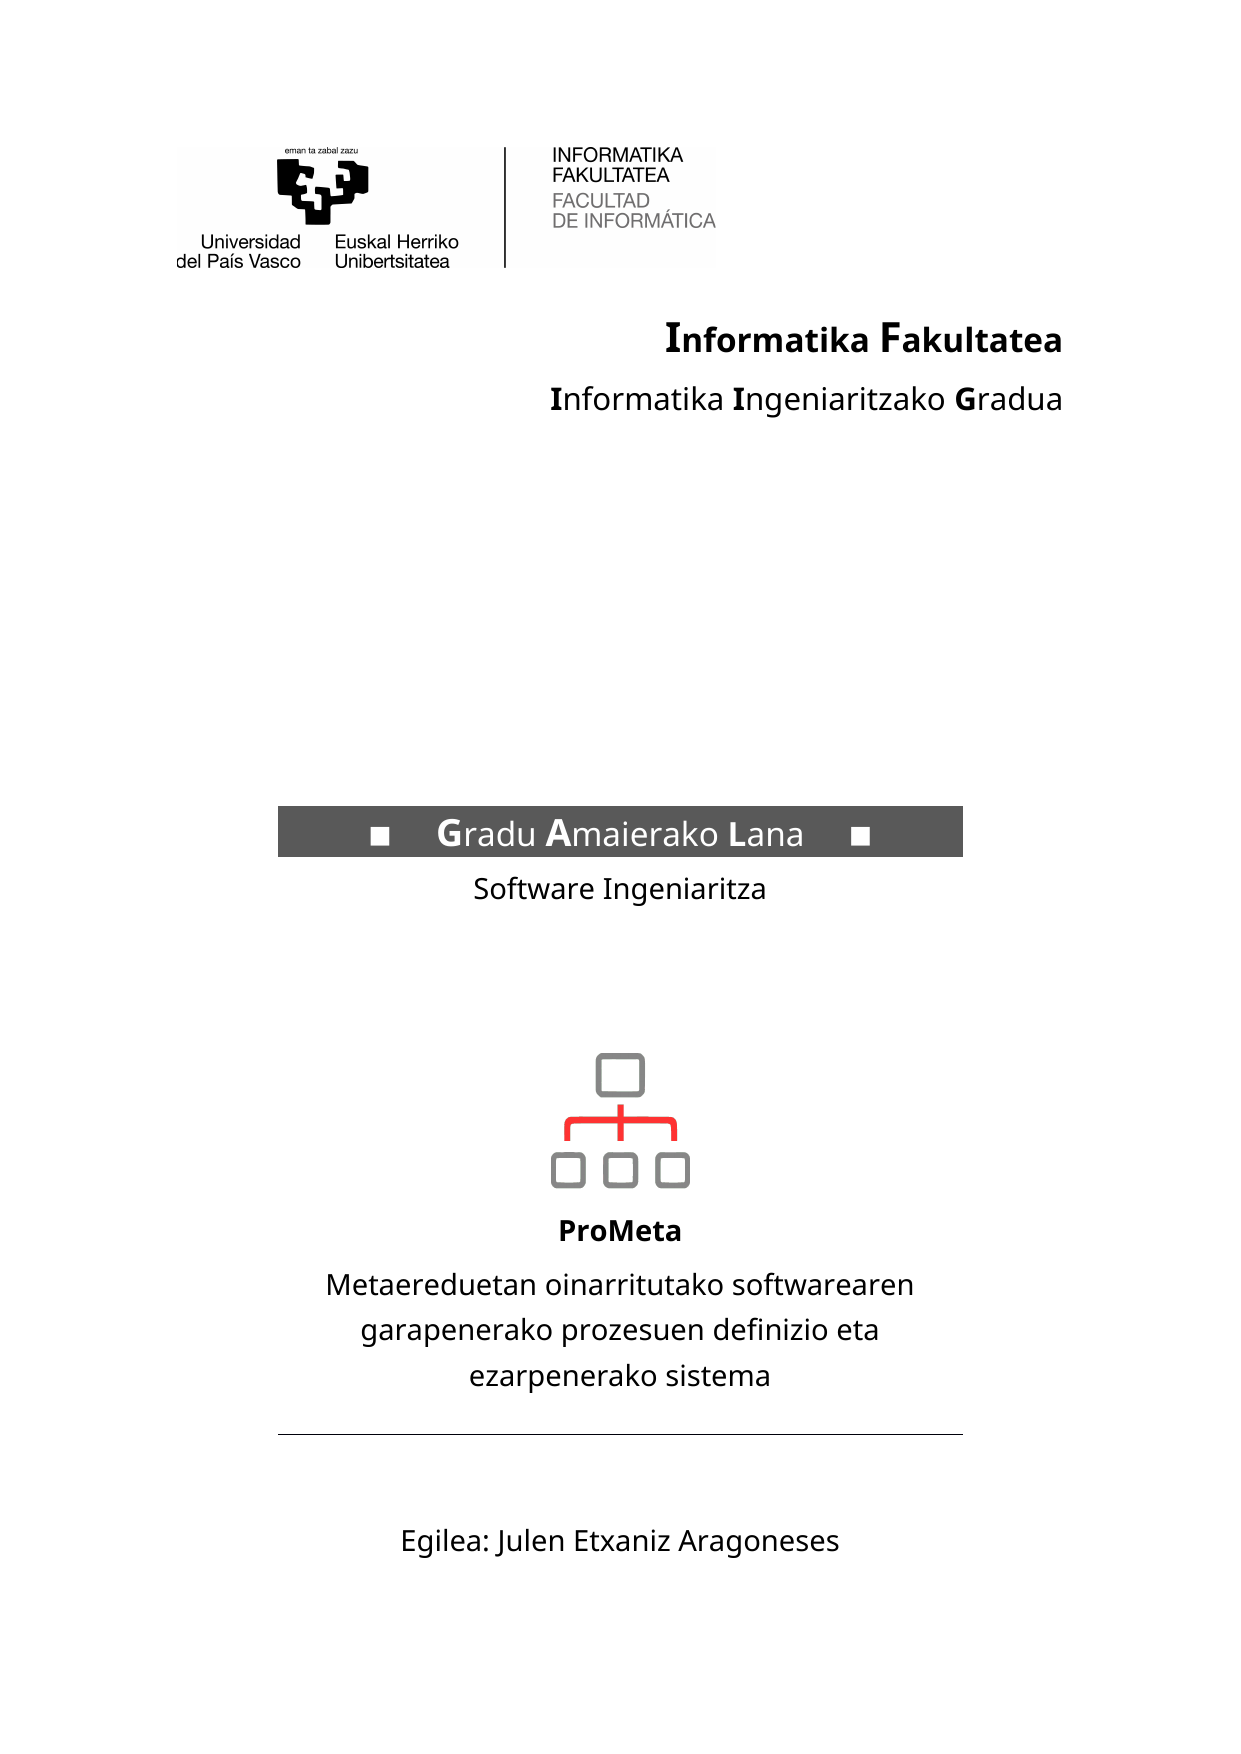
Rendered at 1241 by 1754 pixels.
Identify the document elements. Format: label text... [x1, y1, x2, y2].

text Metaereduetan oinarritutako softwarearen garapenerako prozesuen definizio eta ezarpenerako sistema [278, 1264, 963, 1395]
picture [543, 1043, 698, 1198]
text Software Ingeniaritza [278, 869, 963, 908]
text ▪ Gradu Amaierako Lana ▪ [278, 806, 963, 857]
text Informatika Ingeniaritzako Gradua [177, 377, 1063, 420]
text ProMeta [278, 1210, 963, 1249]
text Egilea: Julen Etxaniz Aragoneses [278, 1520, 963, 1560]
text Informatika Fakultatea [177, 308, 1063, 364]
picture [177, 147, 716, 268]
